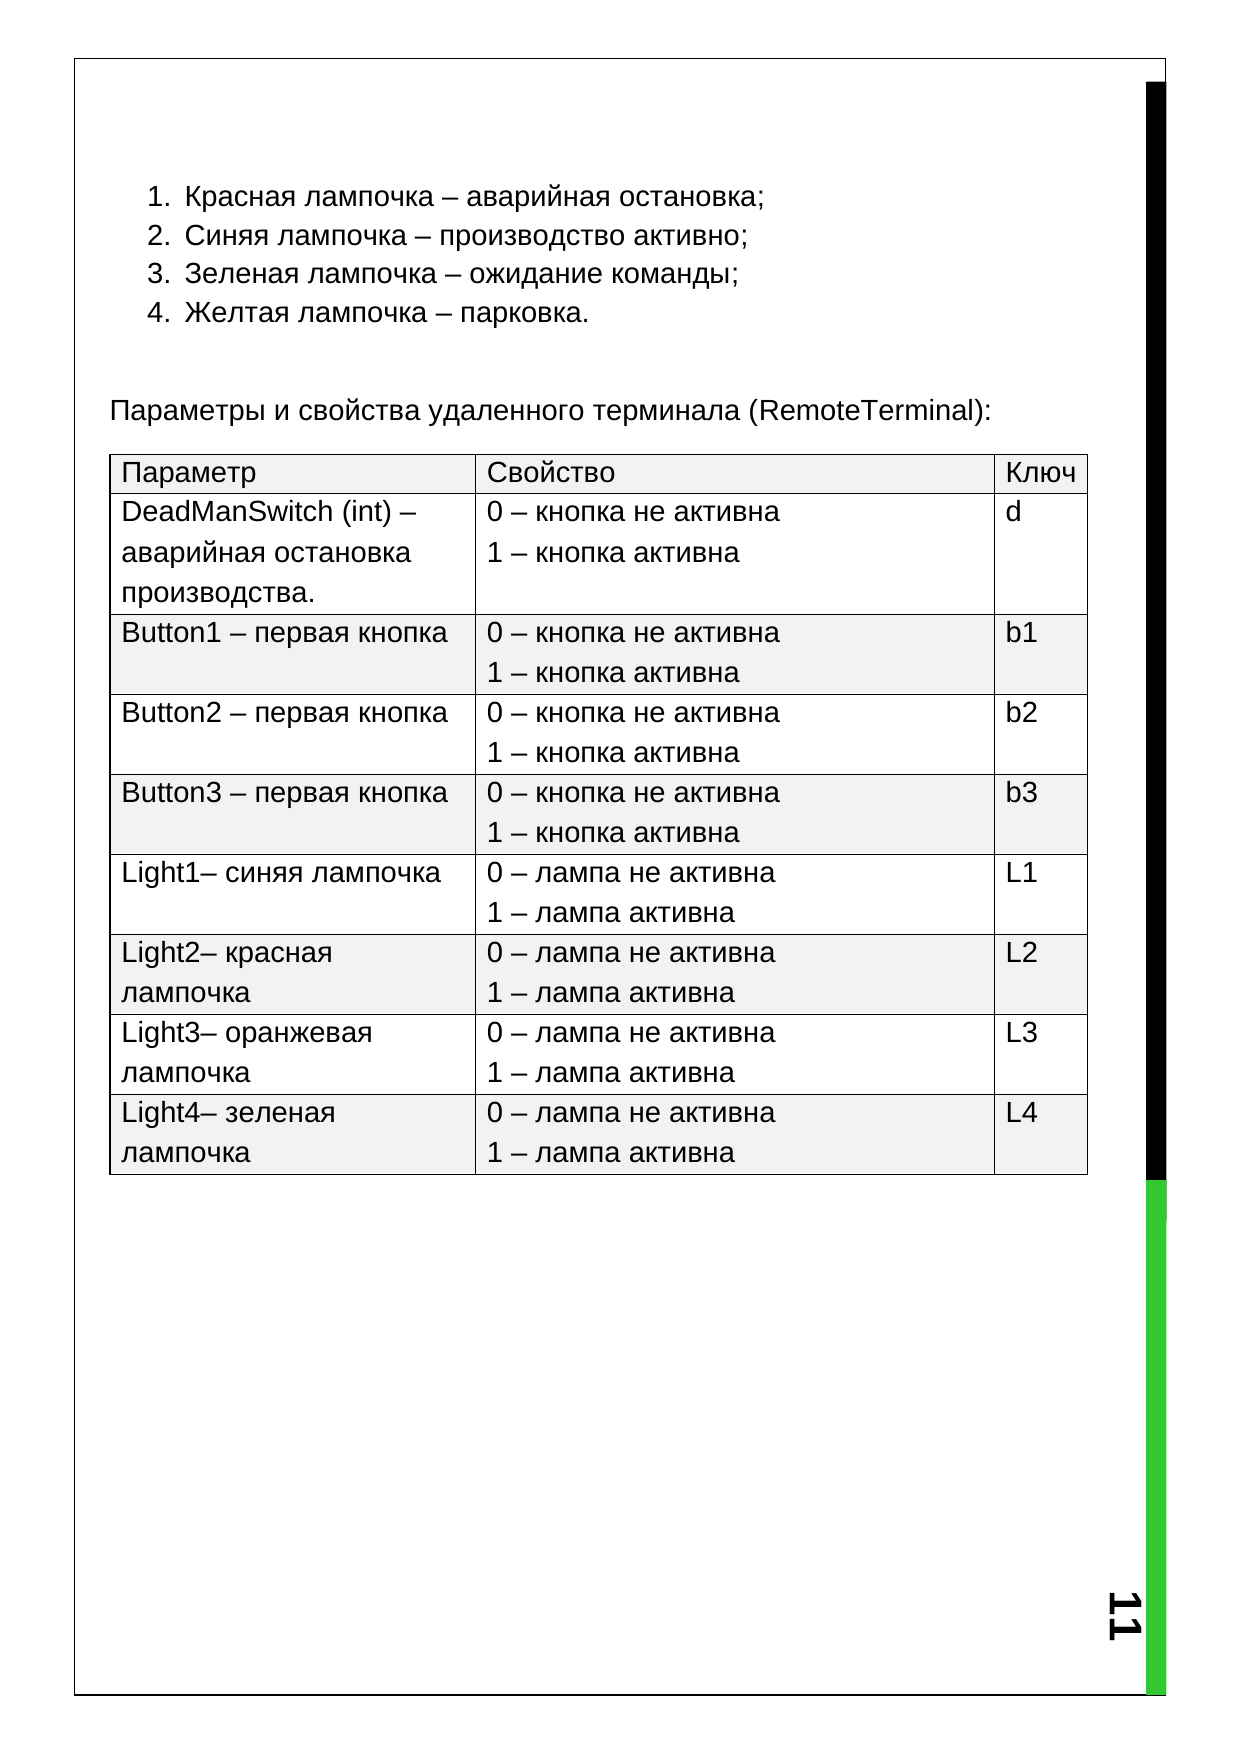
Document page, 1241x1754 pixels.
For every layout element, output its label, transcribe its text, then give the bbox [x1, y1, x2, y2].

list Синяя лампочка – производство активно; [147, 217, 1131, 251]
table_cell Light1– синяя лампочка [111, 855, 475, 933]
table_cell b2 [995, 695, 1087, 773]
list Красная лампочка – аварийная остановка; [147, 179, 1131, 212]
table_cell b3 [995, 775, 1087, 853]
table_cell 0 – кнопка не активна 1 – кнопка активна [476, 695, 994, 773]
table_header Ключ [995, 455, 1087, 493]
table_cell L2 [995, 935, 1087, 1013]
table_cell 0 – лампа не активна 1 – лампа активна [476, 935, 994, 1013]
table_cell Button1 – первая кнопка [111, 615, 475, 693]
table_cell 0 – лампа не активна 1 – лампа активна [476, 855, 994, 933]
table_cell Button2 – первая кнопка [111, 695, 475, 773]
table_cell 0 – лампа не активна 1 – лампа активна [476, 1015, 994, 1093]
table_cell Light3– оранжевая лампочка [111, 1015, 475, 1093]
table_header Свойство [476, 455, 994, 493]
table_cell 0 – кнопка не активна 1 – кнопка активна [476, 775, 994, 853]
table_cell 0 – кнопка не активна 1 – кнопка активна [476, 494, 994, 613]
list Зеленая лампочка – ожидание команды; [147, 256, 1131, 289]
list Желтая лампочка – парковка. [147, 294, 1131, 328]
table_cell Light2– красная лампочка [111, 935, 475, 1013]
table_cell L4 [995, 1095, 1087, 1173]
table_cell L3 [995, 1015, 1087, 1093]
table_cell d [995, 494, 1087, 613]
table_cell L1 [995, 855, 1087, 933]
table_header Параметр [111, 455, 475, 493]
table_cell Light4– зеленая лампочка [111, 1095, 475, 1173]
table_cell 0 – кнопка не активна 1 – кнопка активна [476, 615, 994, 693]
table_cell Button3 – первая кнопка [111, 775, 475, 853]
table_cell b1 [995, 615, 1087, 693]
table_cell 0 – лампа не активна 1 – лампа активна [476, 1095, 994, 1173]
text Параметры и свойства удаленного терминала (RemoteTerminal): [109, 392, 1131, 426]
table_cell DeadManSwitch (int) – аварийная остановка производства. [111, 494, 475, 613]
